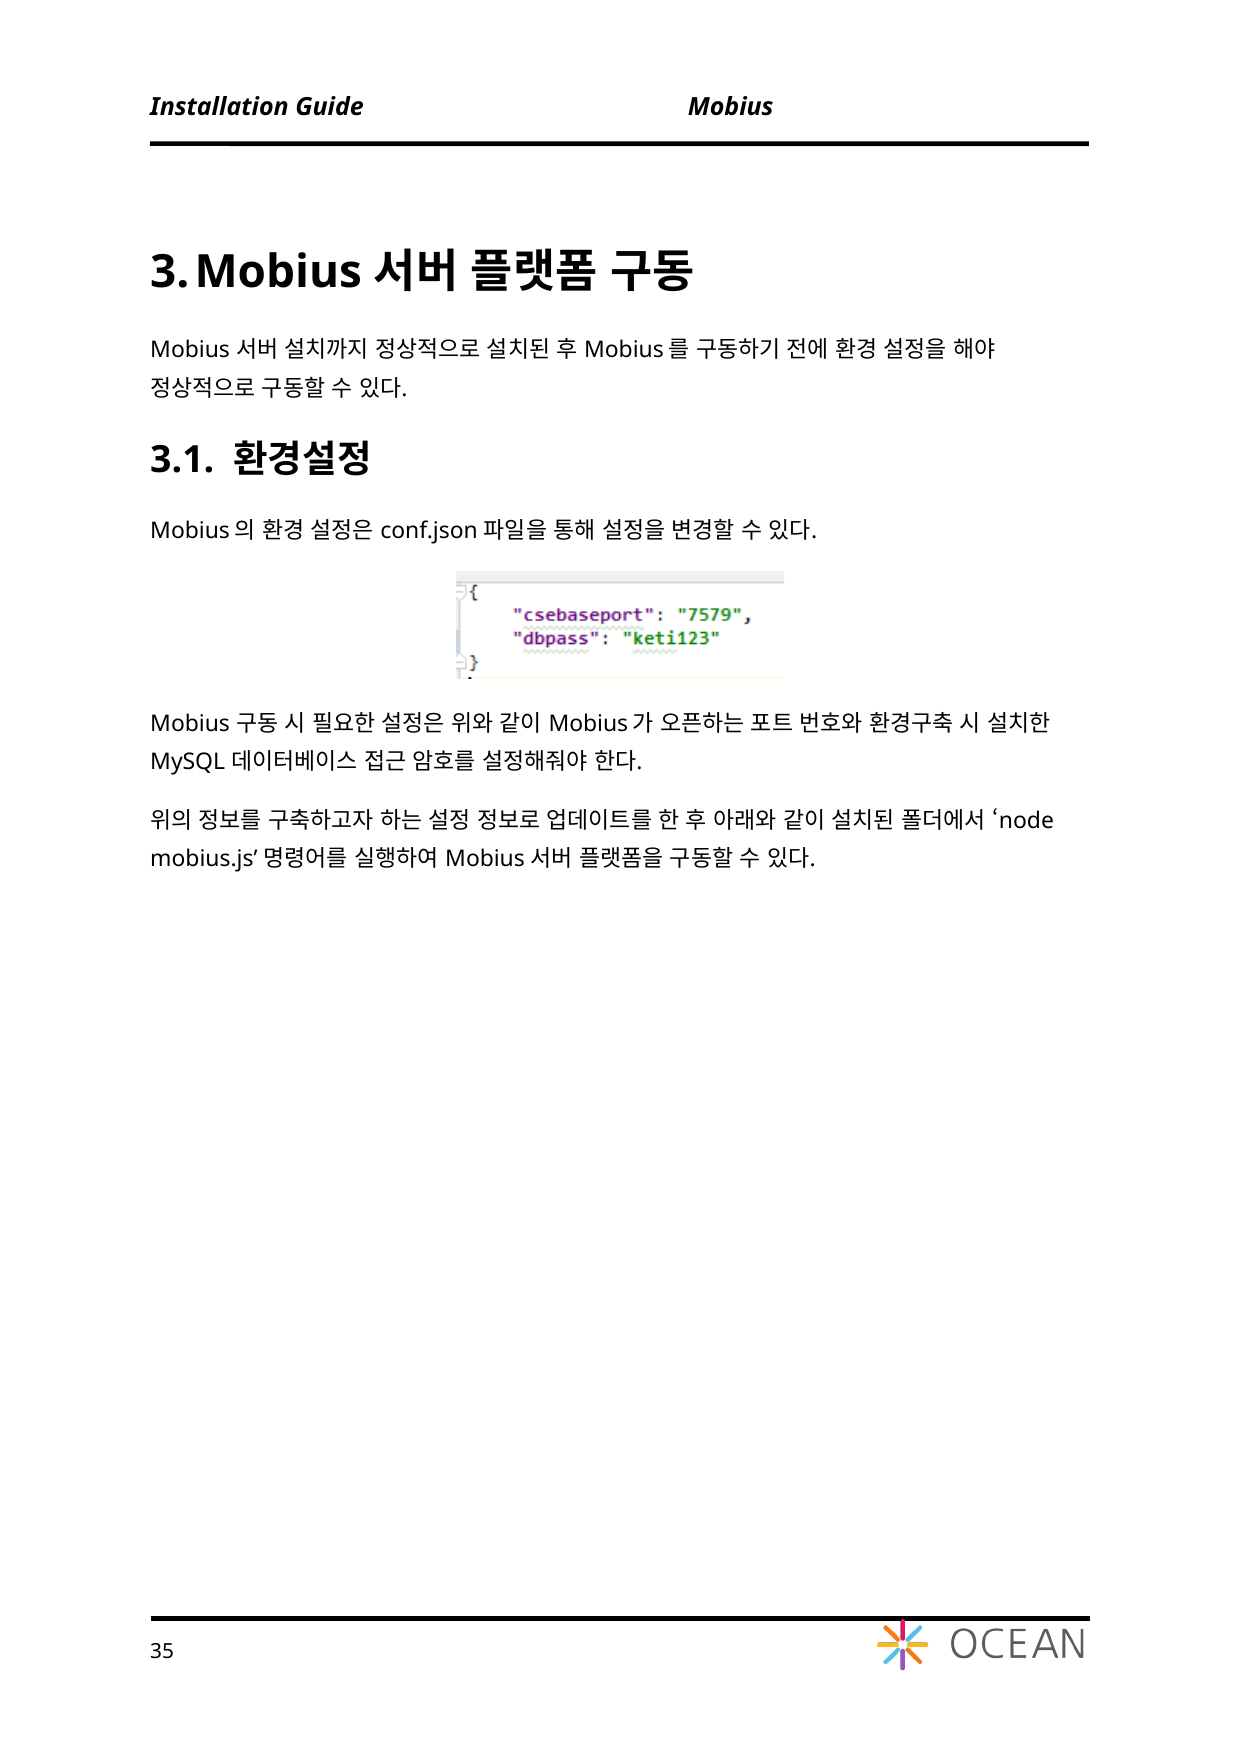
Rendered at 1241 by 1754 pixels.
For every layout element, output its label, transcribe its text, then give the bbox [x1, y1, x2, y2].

text Mobius 구동 시 필요한 설정은 위와 같이 Mobius가 오픈하는 포트 번호와 환경구축 시 설치한 MySQL 데이터베이스 접근 암호를 설정해줘야 한다. [150, 704, 1090, 776]
list 환경설정 [150, 429, 1090, 483]
text 위의 정보를 구축하고자 하는 설정 정보로 업데이트를 한 후 아래와 같이 설치된 폴더에서 ‘node mobius.js’ 명령어를 실행하여 Mobius 서버 플랫폼을 구동할 수 있다. [150, 802, 1090, 873]
text Mobius의 환경 설정은 conf.json 파일을 통해 설정을 변경할 수 있다. [150, 512, 1090, 545]
list Mobius 서버 플랫폼 구동 [150, 234, 1044, 301]
picture [873, 1612, 1092, 1678]
picture [456, 571, 785, 679]
text Mobius 서버 설치까지 정상적으로 설치된 후 Mobius를 구동하기 전에 환경 설정을 해야 정상적으로 구동할 수 있다. [150, 331, 1090, 403]
